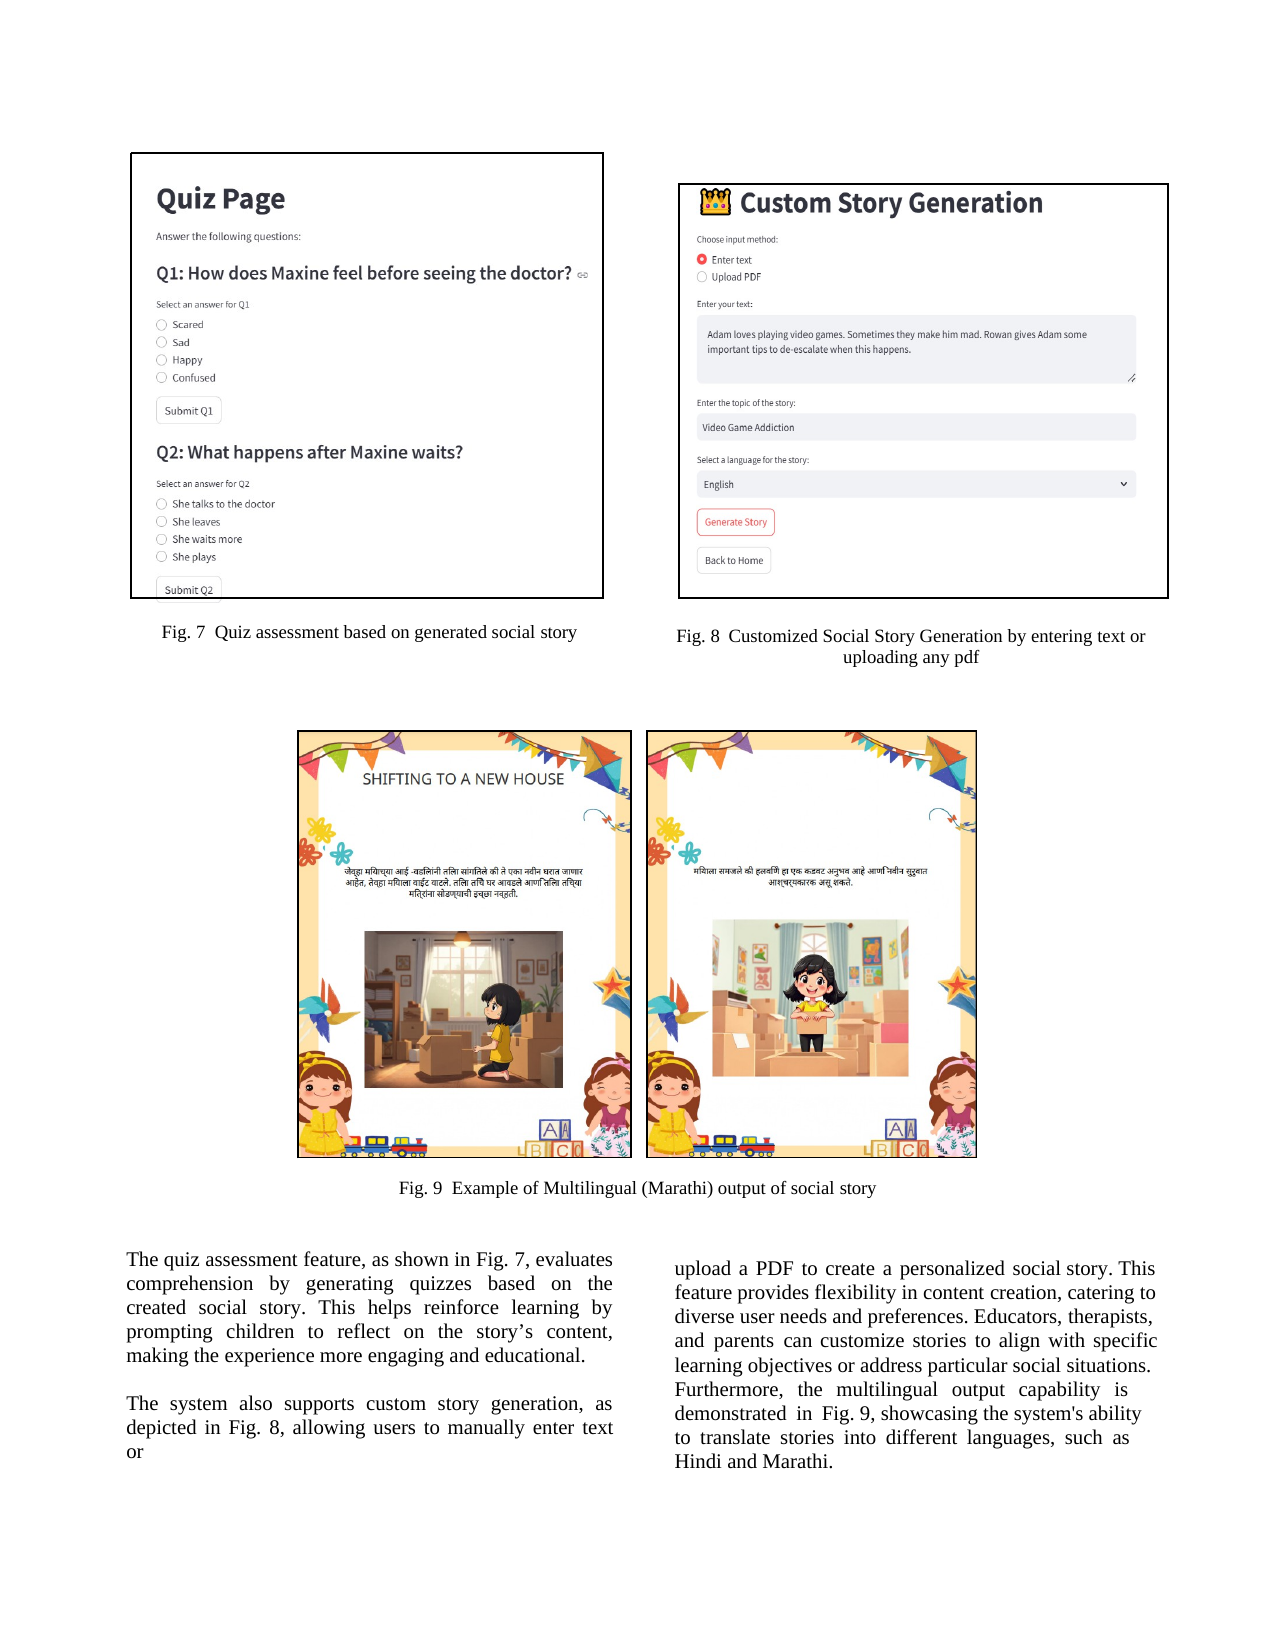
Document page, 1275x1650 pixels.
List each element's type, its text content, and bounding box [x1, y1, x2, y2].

text upload a PDF to create a personalized social story. This feature provides flexibility in content creation, catering to diverse user needs and preferences. Educators, therapists, and parents can customize stories to align with specific learning objectives or address particular social situations. Furthermore, the multilingual output capability is demonstrated in Fig. 9, showcasing the system's ability to translate stories into different languages, such as Hindi and Marathi. [674, 1256, 1160, 1473]
picture [155, 186, 588, 597]
picture [696, 188, 1137, 574]
text The quiz assessment feature, as shown in Fig. 7, evaluates comprehension by generating quizzes based on the created social story. This helps reinforce learning by prompting children to reflect on the story’s content, making the experience more engaging and educational. [126, 1247, 613, 1367]
text Fig. 7 Quiz assessment based on generated social story [161, 621, 588, 643]
text The system also supports custom story generation, as depicted in Fig. 8, allowing users to manually enter text or [126, 1391, 613, 1463]
text Fig. 9 Example of Multilingual (Marathi) output of social story [131, 1177, 1144, 1199]
picture [648, 732, 976, 1157]
text Fig. 8 Customized Social Story Generation by entering text or uploading any pdf [676, 624, 1147, 668]
picture [299, 732, 630, 1157]
picture [155, 599, 588, 603]
